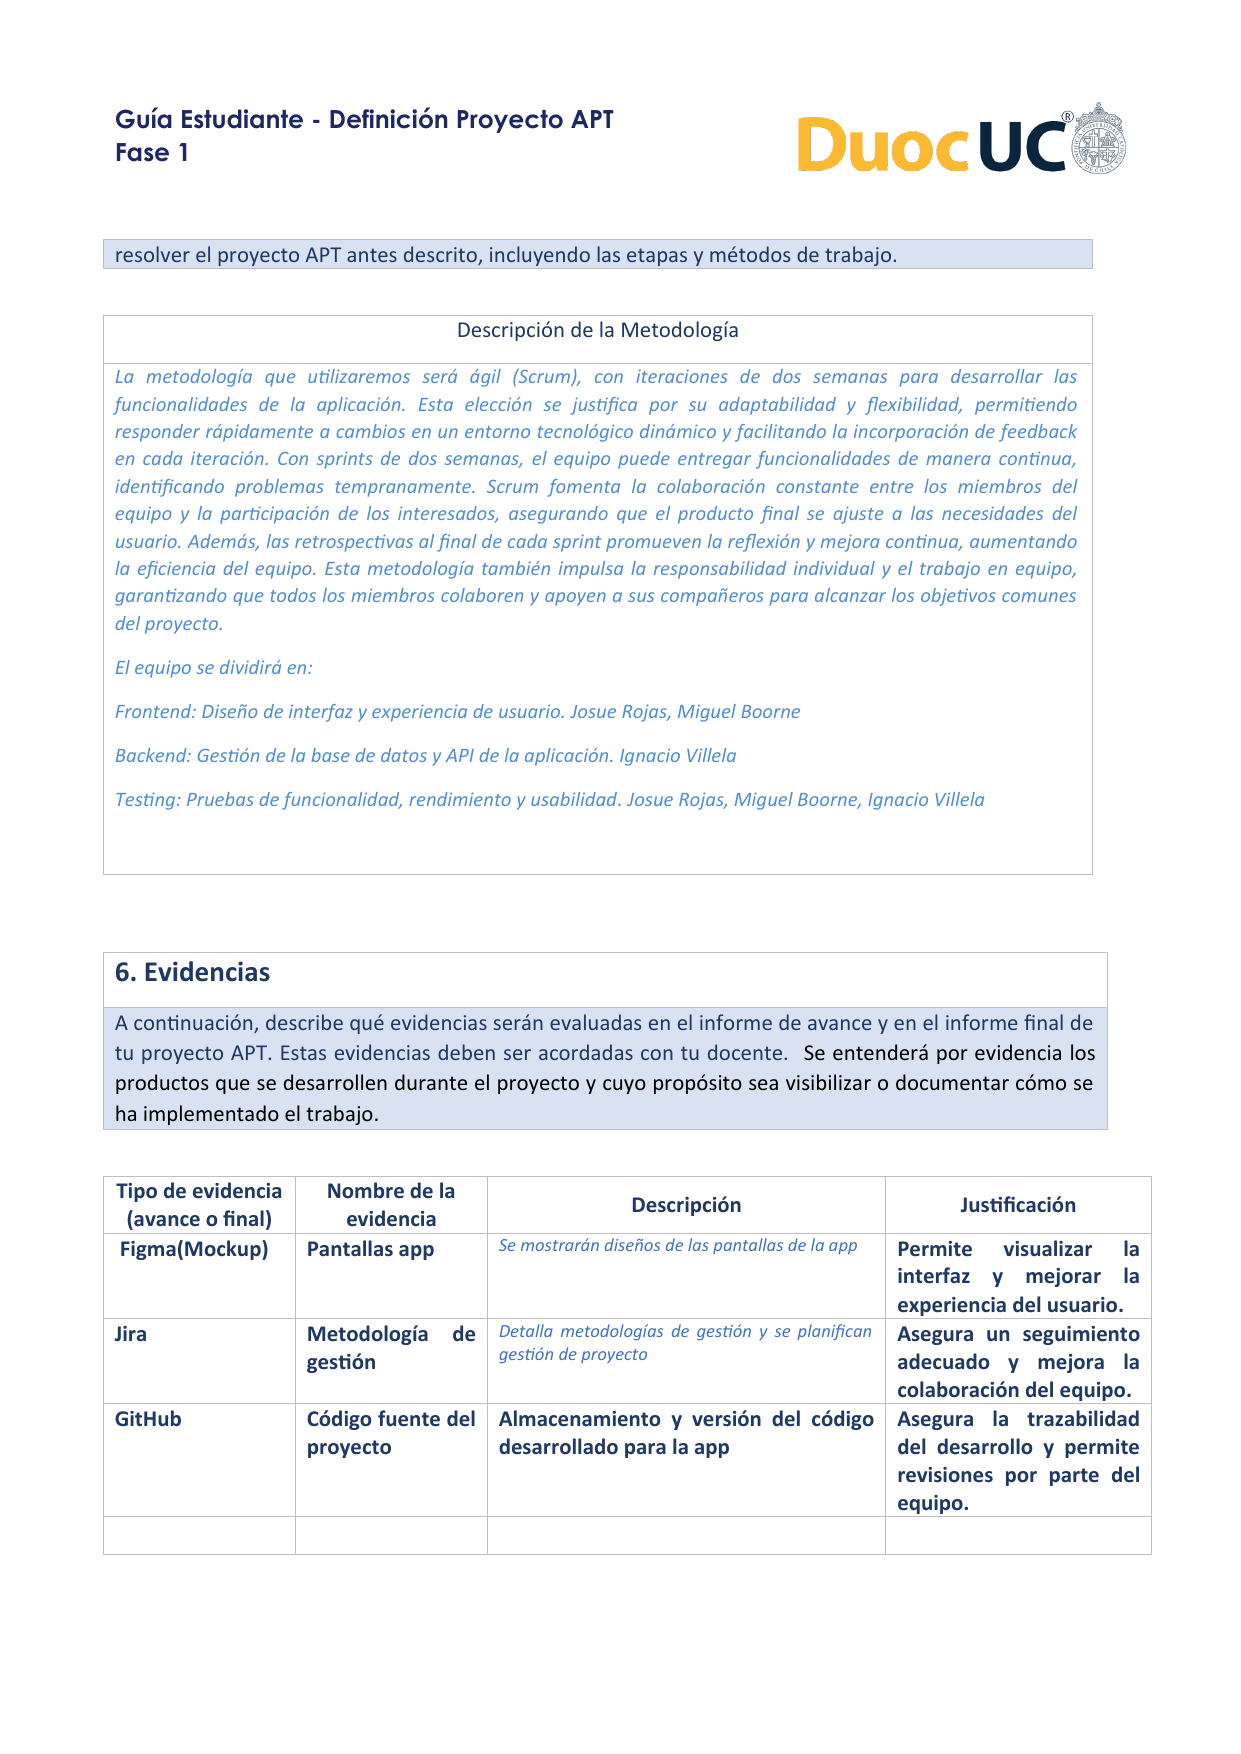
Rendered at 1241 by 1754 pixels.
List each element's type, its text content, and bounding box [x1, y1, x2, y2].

table_cell Código fuente del proyecto [296, 1404, 487, 1516]
table_header 6. Evidencias [104, 953, 1107, 1007]
table_cell Asegura un seguimiento adecuado y mejora la colaboración del equipo. [886, 1319, 1151, 1403]
picture [798, 102, 1126, 174]
table_header Descripción [488, 1177, 885, 1233]
table_cell GitHub [104, 1404, 295, 1516]
table_cell Asegura la trazabilidad del desarrollo y permite revisiones por parte del equipo. [886, 1404, 1151, 1516]
table_cell Almacenamiento y versión del código desarrollado para la app [488, 1404, 885, 1516]
table_header Descripción de la Metodología [104, 316, 1092, 362]
table_header Tipo de evidencia (avance o final) [104, 1177, 295, 1233]
table_cell Metodología de gestión [296, 1319, 487, 1403]
table_header Justificación [886, 1177, 1151, 1233]
table_cell [886, 1517, 1151, 1554]
table_cell [488, 1517, 885, 1554]
table_cell [296, 1517, 487, 1554]
table_cell La metodología que utilizaremos será ágil (Scrum), con iteraciones de dos semanas para desarrollar las funcionalidades de la aplicación. Esta elección se justifica por su adaptabilidad y flexibilidad, permitiendo responder rápidamente a cambios en un entorno tecnológico dinámico y facilitando la incorporación de feedback en cada iteración. Con sprints de dos semanas, el equipo puede entregar funcionalidades de manera continua, identificando problemas tempranamente. Scrum fomenta la colaboración constante entre los miembros del equipo y la participación de los interesados, asegurando que el producto final se ajuste a las necesidades del usuario. Además, las retrospectivas al final de cada sprint promueven la reflexión y mejora continua, aumentando la eficiencia del equipo. Esta metodología también impulsa la responsabilidad individual y el trabajo en equipo, garantizando que todos los miembros colaboren y apoyen a sus compañeros para alcanzar los objetivos comunes del proyecto. El equipo se dividirá en: Frontend: Diseño de interfaz y experiencia de usuario. Josue Rojas, Miguel Boorne Backend: Gestión de la base de datos y API de la aplicación. Ignacio Villela Testing: Pruebas de funcionalidad, rendimiento y usabilidad. Josue Rojas, Miguel Boorne, Ignacio Villela [104, 364, 1092, 874]
table_cell Permite visualizar la interfaz y mejorar la experiencia del usuario. [886, 1234, 1151, 1318]
table_cell [104, 1517, 295, 1554]
table_cell Figma(Mockup) [104, 1234, 295, 1318]
table_cell A continuación, describe qué evidencias serán evaluadas en el informe de avance y en el informe final de tu proyecto APT. Estas evidencias deben ser acordadas con tu docente. Se entenderá por evidencia los productos que se desarrollen durante el proyecto y cuyo propósito sea visibilizar o documentar cómo se ha implementado el trabajo. [104, 1008, 1107, 1129]
table_cell Pantallas app [296, 1234, 487, 1318]
table_header Nombre de la evidencia [296, 1177, 487, 1233]
table_cell Detalla metodologías de gestión y se planifican gestión de proyecto [488, 1319, 885, 1403]
table_cell Se mostrarán diseños de las pantallas de la app [488, 1234, 885, 1318]
table_cell Jira [104, 1319, 295, 1403]
